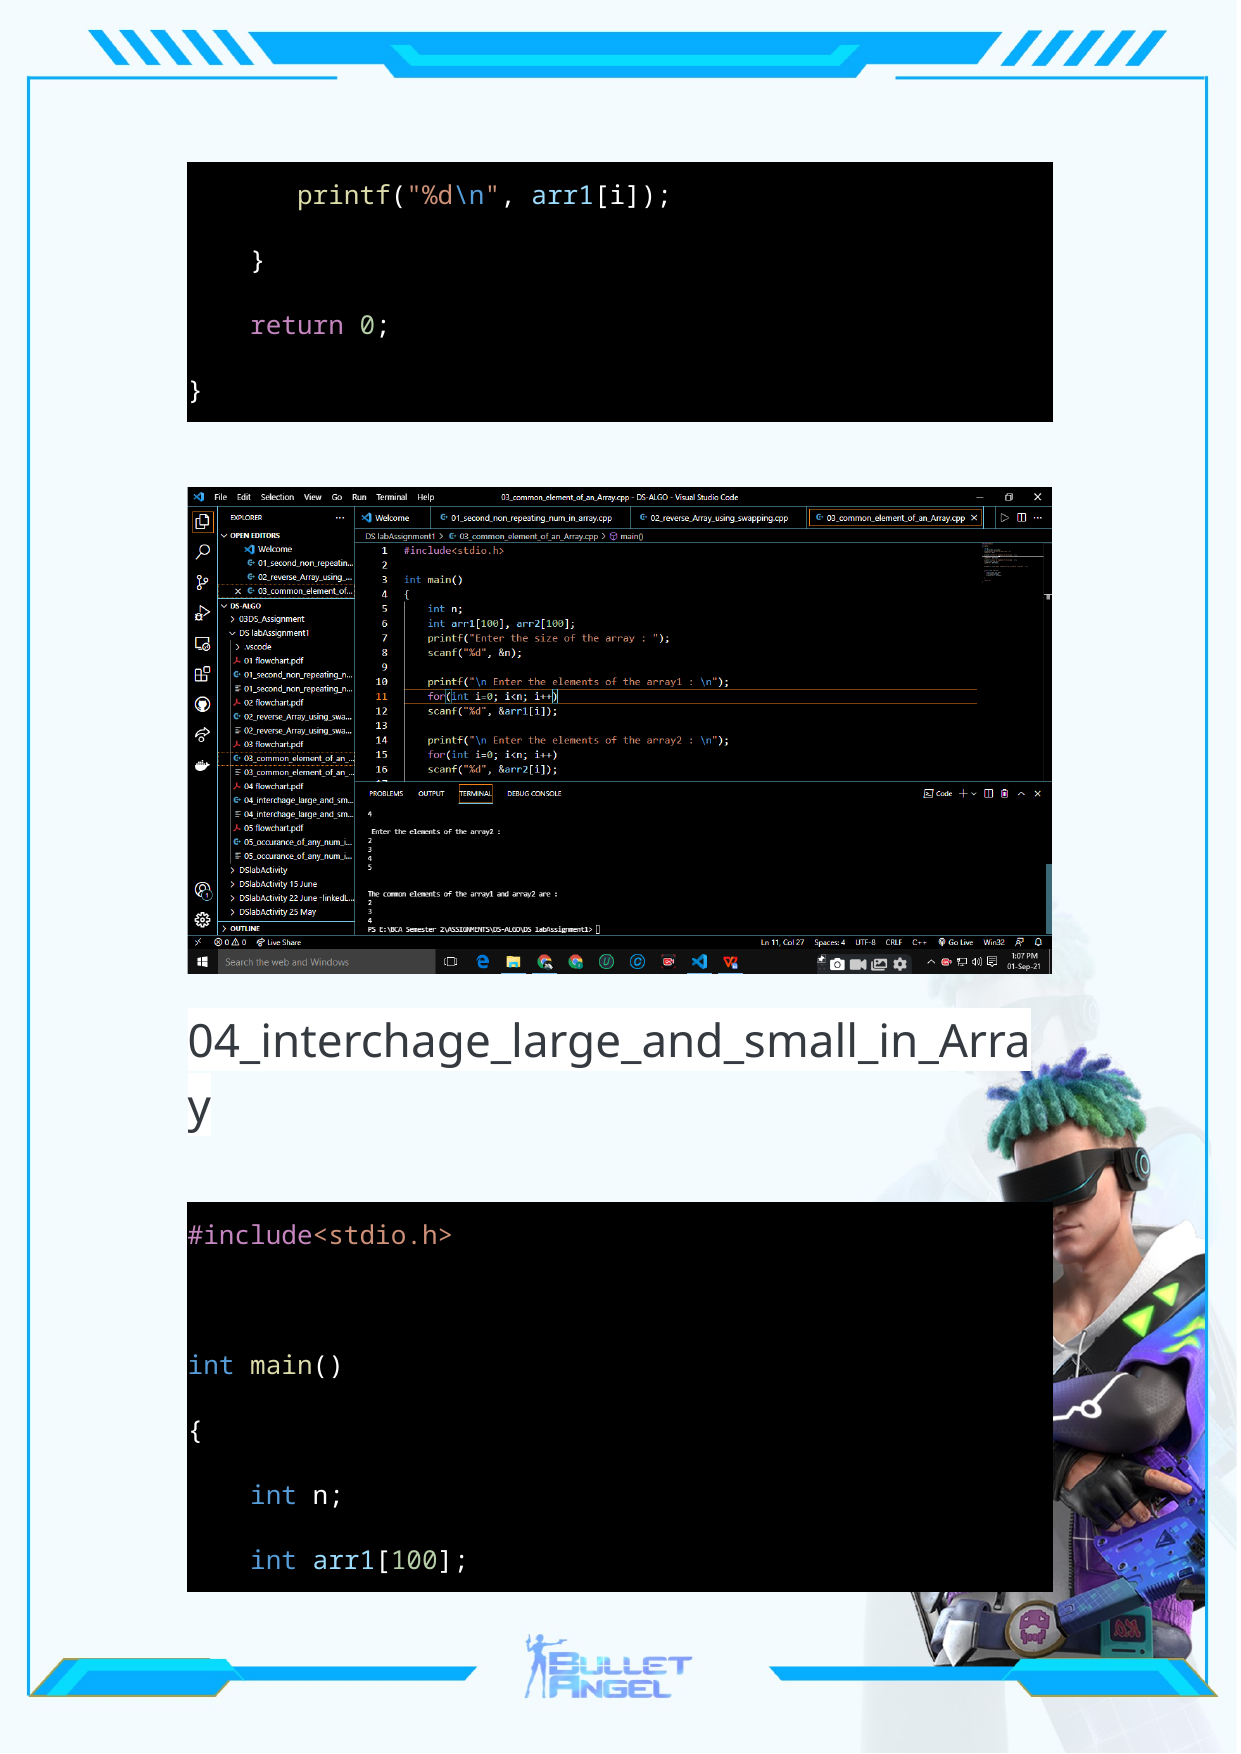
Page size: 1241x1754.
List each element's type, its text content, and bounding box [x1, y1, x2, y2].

text return 0; [187, 292, 1053, 357]
text printf("%d\n", arr1[i]); [187, 162, 1053, 227]
picture [0, 0, 1237, 1753]
text } [187, 357, 1053, 422]
text int arr1[100]; [187, 1527, 1053, 1592]
text int main() [187, 1332, 1053, 1397]
text #include<stdio.h> [187, 1202, 1053, 1267]
text } [187, 227, 1053, 292]
text { [187, 1397, 1053, 1462]
text int n; [187, 1462, 1053, 1527]
text 04_interchage_large_and_small_in_Array [187, 1007, 1053, 1137]
